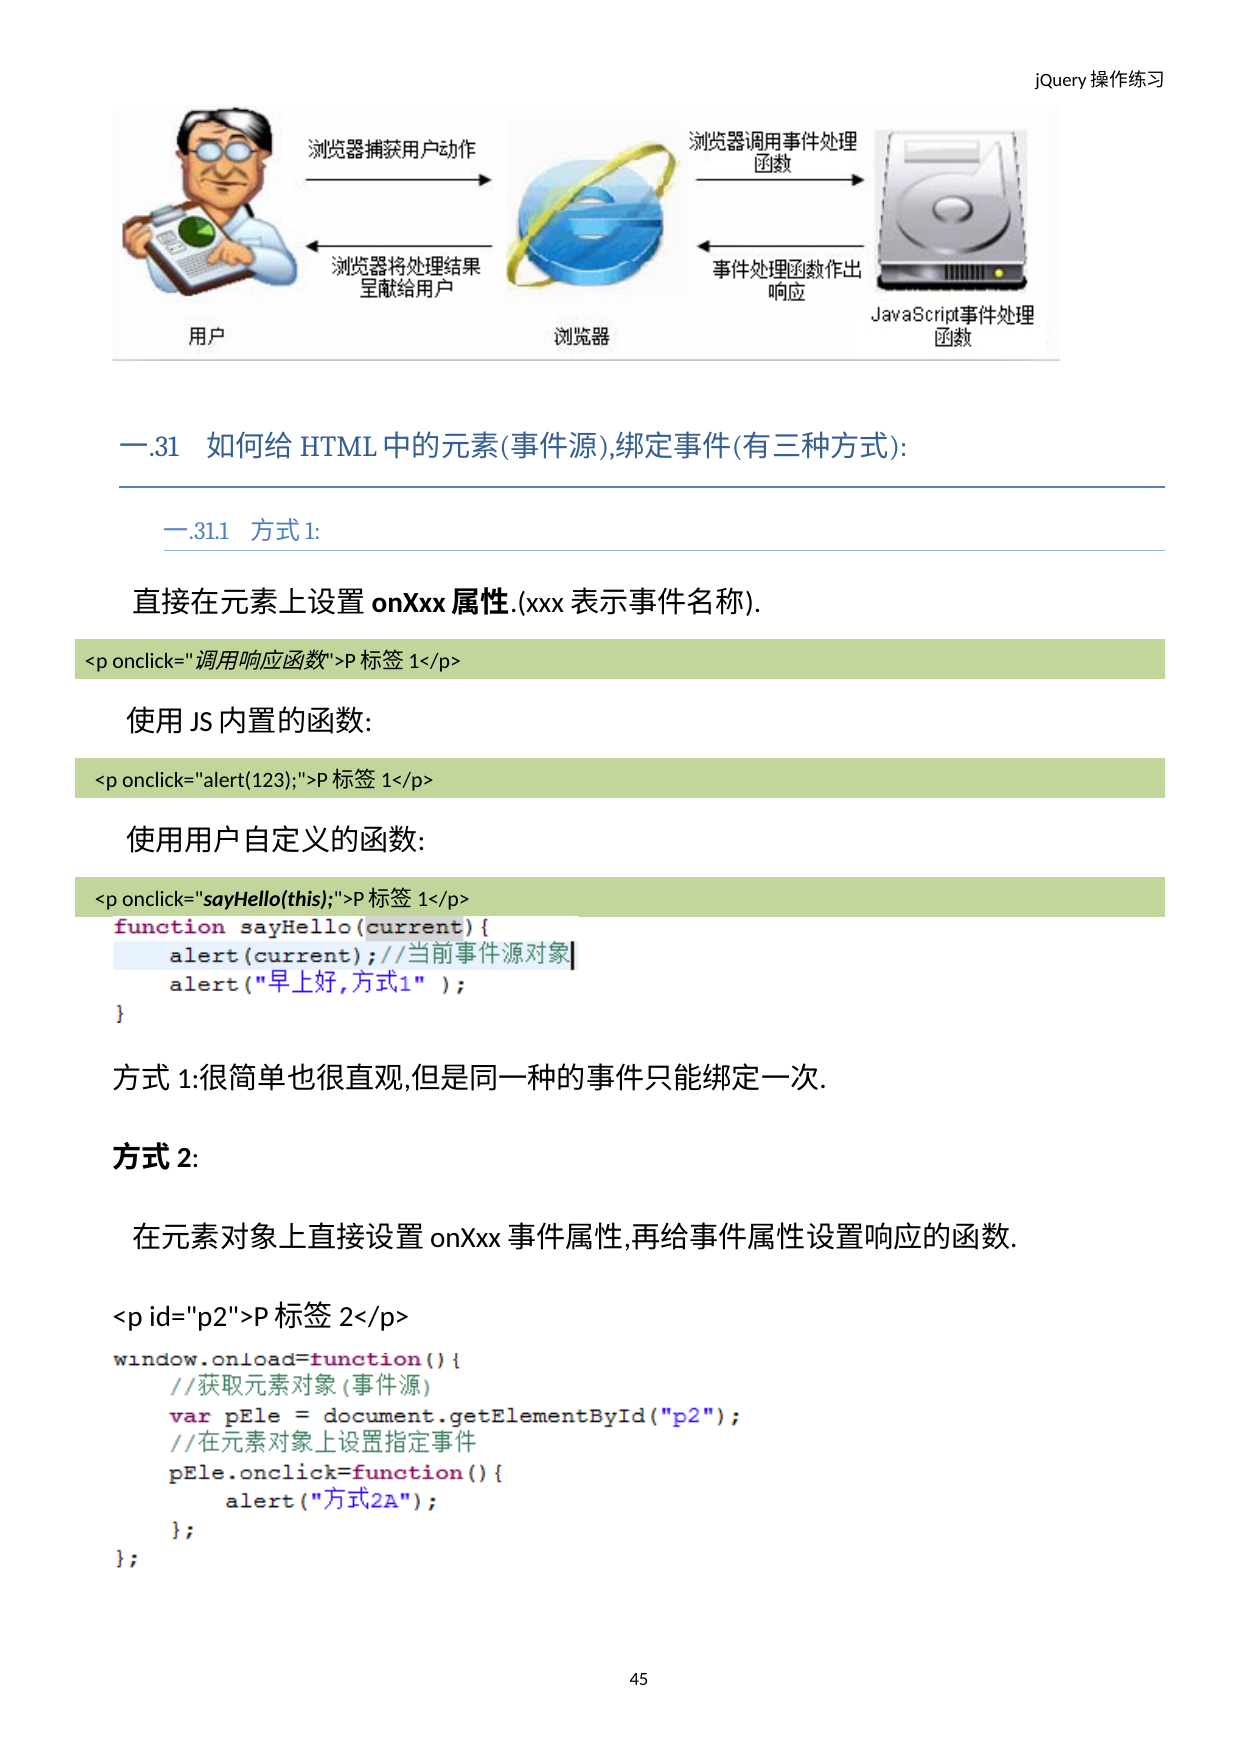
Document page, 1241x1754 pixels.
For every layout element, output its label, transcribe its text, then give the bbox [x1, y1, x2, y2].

picture [112, 105, 1060, 361]
text <p id="p2">P标签2</p> [75, 1274, 1165, 1353]
text 方式2: [75, 1115, 1165, 1195]
text 使用用户自定义的函数: [75, 798, 1165, 877]
text 方式1:很简单也很直观,但是同一种的事件只能绑定一次. [75, 1036, 1165, 1115]
text <p onclick="调用响应函数">P标签1</p> [75, 639, 1165, 679]
picture [112, 916, 579, 1023]
subtitle 如何给HTML中的元素(事件源),绑定事件(有三种方式): [119, 404, 1165, 486]
picture [112, 1353, 748, 1574]
text <p onclick="alert(123);">P标签1</p> [75, 758, 1165, 798]
text <p onclick="sayHello(this);">P标签1</p> [75, 877, 1165, 917]
text 使用JS内置的函数: [75, 679, 1165, 758]
text 直接在元素上设置onXxx属性.(xxx表示事件名称). [75, 560, 1165, 639]
text 在元素对象上直接设置onXxx事件属性,再给事件属性设置响应的函数. [75, 1195, 1165, 1274]
subtitle 方式1: [164, 508, 1165, 550]
